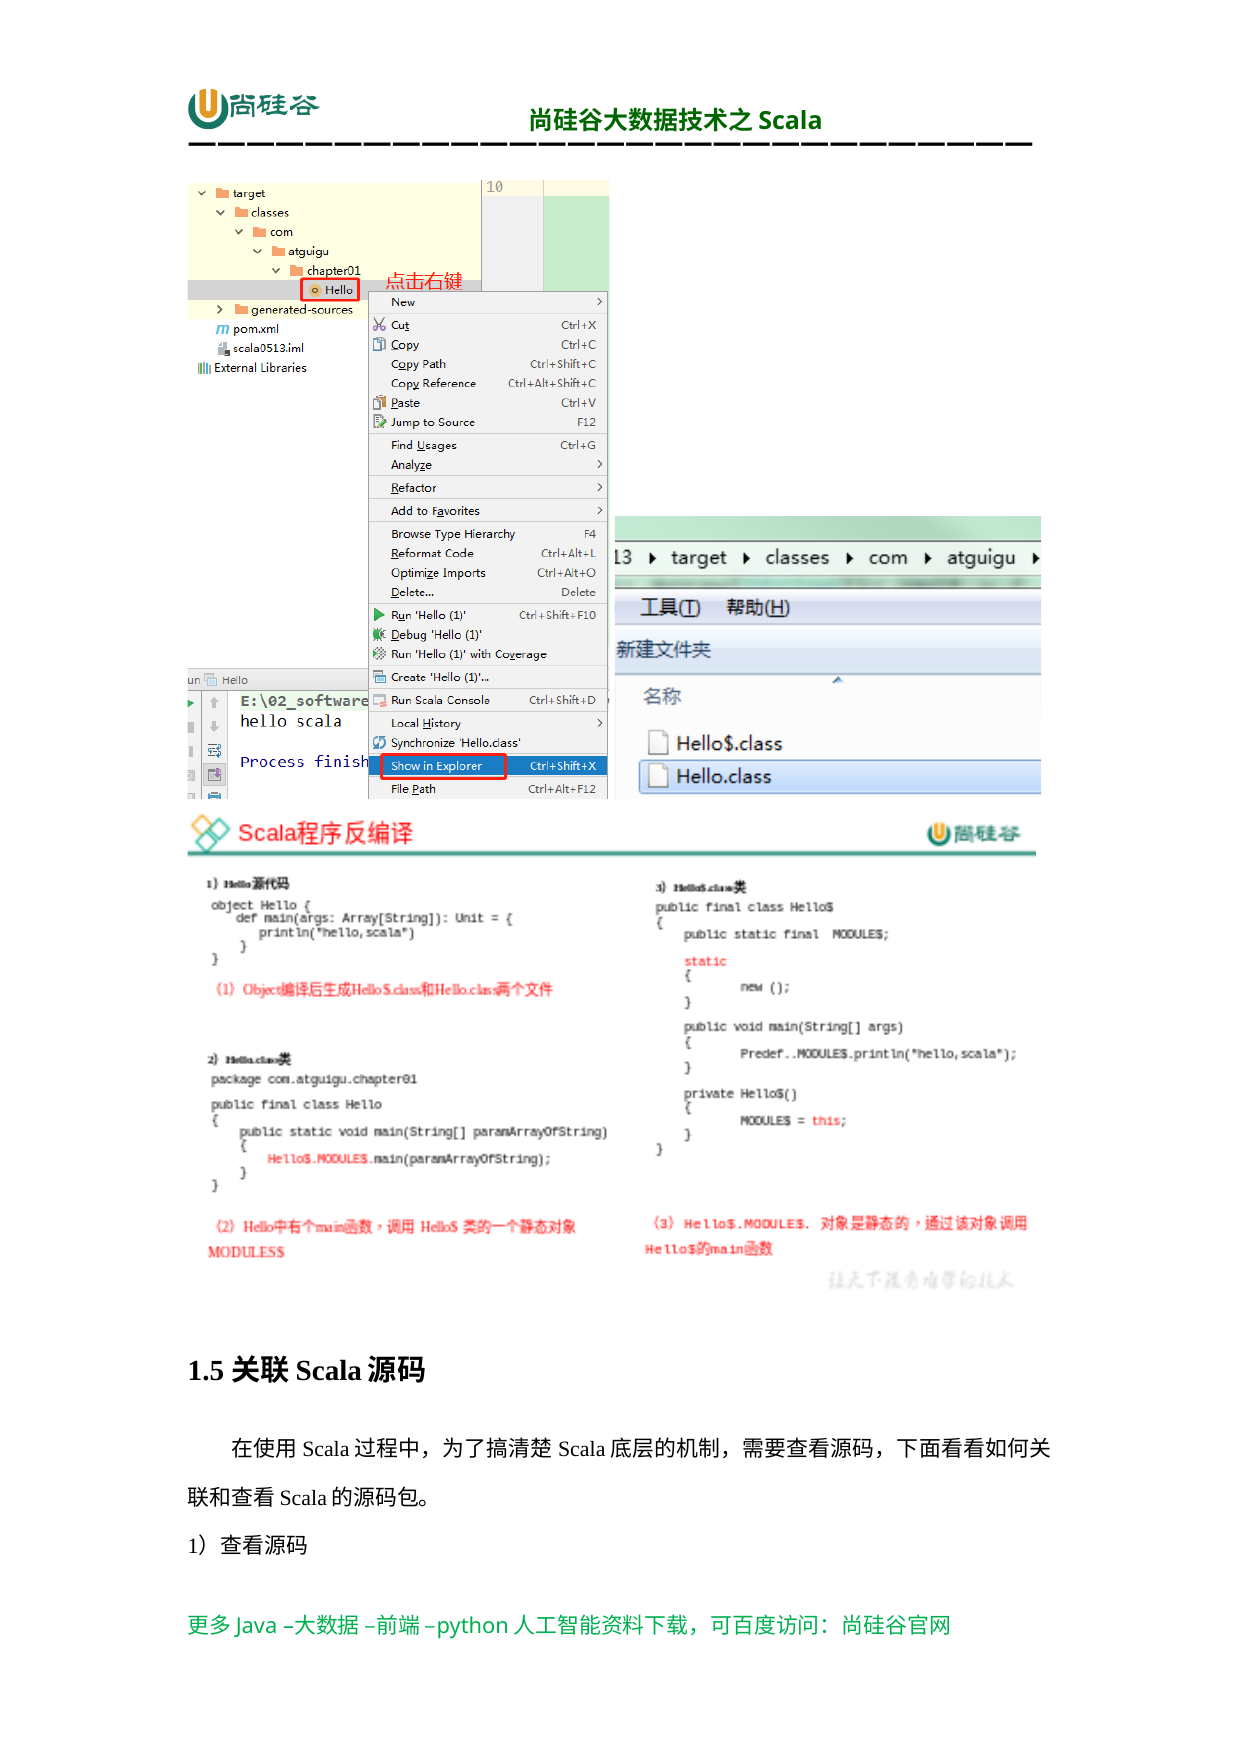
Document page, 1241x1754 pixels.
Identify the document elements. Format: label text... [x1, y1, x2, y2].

picture [187, 180, 610, 799]
picture [187, 88, 321, 130]
text 1）查看源码 [187, 1527, 1053, 1560]
text 在使用Scala过程中，为了搞清楚Scala底层的机制，需要查看源码，下面看看如何关联和查看Scala的源码包。 [187, 1430, 1053, 1512]
picture [614, 516, 1042, 799]
subtitle 1.5 关联Scala源码 [187, 1335, 1053, 1400]
